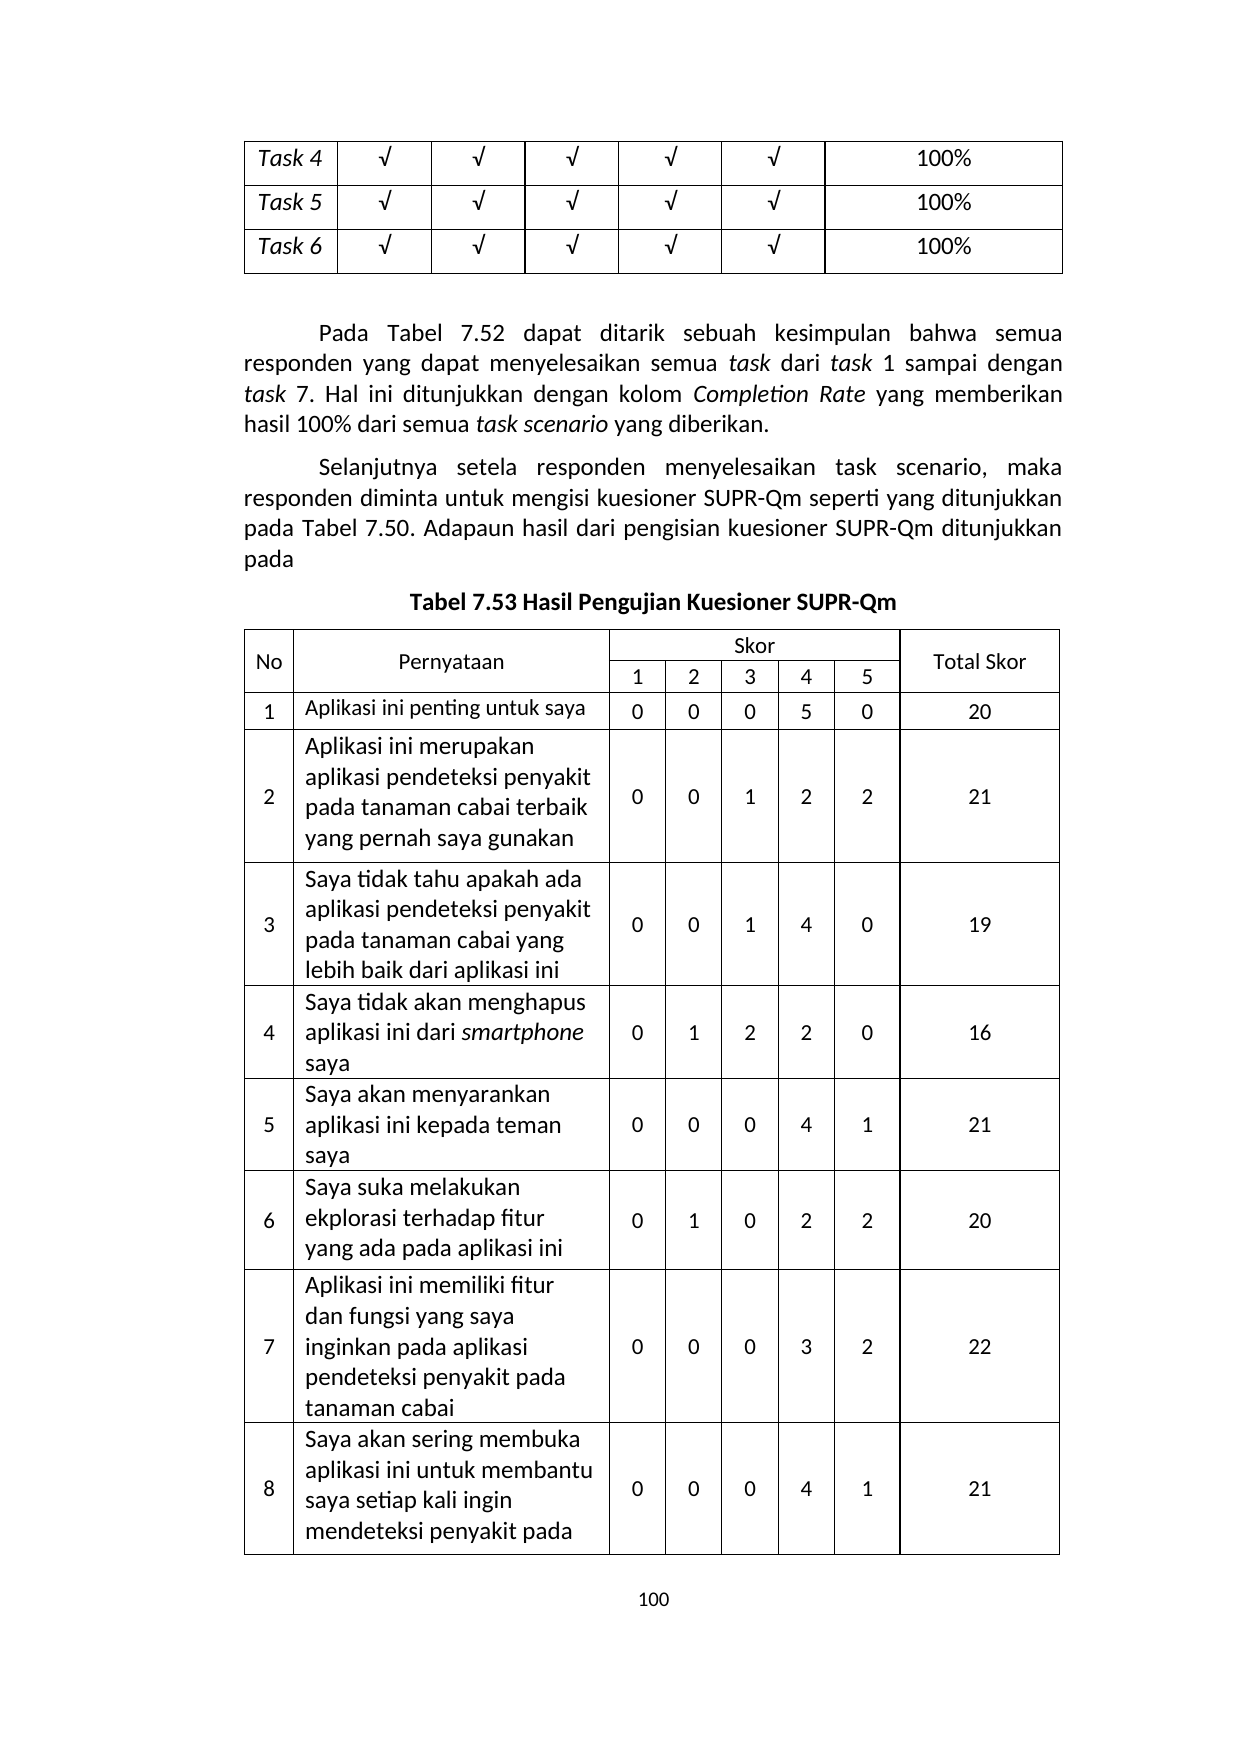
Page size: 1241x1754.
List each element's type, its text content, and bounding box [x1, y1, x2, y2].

table_cell 5 [835, 661, 899, 692]
table_cell √ [432, 186, 524, 229]
table_cell 2 [779, 730, 834, 862]
table_cell 7 [245, 1270, 293, 1422]
table_cell √ [338, 142, 431, 185]
table_cell 2 [722, 986, 778, 1078]
table_cell 21 [901, 1079, 1059, 1170]
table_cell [294, 1423, 609, 1553]
table_header Pernyataan [294, 630, 609, 692]
table_cell 5 [779, 693, 834, 729]
table_cell 0 [722, 1423, 778, 1553]
table_cell 20 [901, 1171, 1059, 1269]
table_cell Aplikasi ini penting untuk saya [294, 693, 609, 729]
table_cell √ [526, 186, 618, 229]
table_cell 0 [610, 986, 665, 1078]
table_cell √ [722, 230, 824, 273]
table_cell 0 [666, 1423, 721, 1553]
table_cell 2 [835, 730, 899, 862]
table_cell 1 [610, 661, 665, 692]
table_cell 4 [779, 863, 834, 985]
table_cell 100% [826, 230, 1062, 273]
table_cell Saya tidak tahu apakah ada aplikasi pendeteksi penyakit pada tanaman cabai yang lebih baik dari aplikasi ini [294, 863, 609, 985]
table_cell 0 [610, 1423, 665, 1553]
table_cell 8 [245, 1423, 293, 1553]
table_cell √ [432, 230, 524, 273]
table_cell 0 [666, 1270, 721, 1422]
table_cell 19 [901, 863, 1059, 985]
table_cell Aplikasi ini merupakan aplikasi pendeteksi penyakit pada tanaman cabai terbaik yang pernah saya gunakan [294, 730, 609, 862]
table_cell 0 [610, 1270, 665, 1422]
table_cell Saya akan menyarankan aplikasi ini kepada teman saya [294, 1079, 609, 1170]
table_cell 2 [835, 1171, 899, 1269]
table_header Skor [610, 630, 899, 660]
table_cell 1 [835, 1423, 899, 1553]
table_cell 1 [722, 730, 778, 862]
table_cell √ [432, 142, 524, 185]
table_cell 2 [779, 1171, 834, 1269]
table_cell 0 [722, 1079, 778, 1170]
table_cell 6 [245, 1171, 293, 1269]
table_cell 100% [826, 186, 1062, 229]
table_cell 5 [245, 1079, 293, 1170]
table_cell √ [619, 142, 721, 185]
table_header Total Skor [901, 630, 1059, 692]
table_cell 3 [779, 1270, 834, 1422]
table_cell 4 [779, 661, 834, 692]
table_cell √ [722, 186, 824, 229]
table_cell 4 [245, 986, 293, 1078]
table_cell 3 [722, 661, 778, 692]
table_cell 0 [722, 693, 778, 729]
table_cell 22 [901, 1270, 1059, 1422]
table_cell √ [338, 186, 431, 229]
table_cell 0 [610, 863, 665, 985]
table_cell 0 [835, 693, 899, 729]
table_cell 2 [245, 730, 293, 862]
table_cell √ [619, 186, 721, 229]
table_cell 0 [666, 730, 721, 862]
table_cell 0 [610, 1171, 665, 1269]
table_cell Task 4 [245, 142, 337, 185]
table_cell 0 [610, 693, 665, 729]
table_cell 4 [779, 1423, 834, 1553]
table_cell 0 [722, 1270, 778, 1422]
table_cell Task 6 [245, 230, 337, 273]
table_cell 0 [666, 693, 721, 729]
table_cell 1 [722, 863, 778, 985]
table_cell 2 [666, 661, 721, 692]
table_cell 0 [722, 1171, 778, 1269]
table_header No [245, 630, 293, 692]
table_cell 21 [901, 730, 1059, 862]
table_cell 20 [901, 693, 1059, 729]
table_cell 0 [610, 1079, 665, 1170]
table_cell 0 [835, 986, 899, 1078]
table_cell √ [338, 230, 431, 273]
table_cell √ [722, 142, 824, 185]
table_cell 100% [826, 142, 1062, 185]
table_cell 2 [835, 1270, 899, 1422]
table_cell 0 [666, 1079, 721, 1170]
table_cell 1 [666, 986, 721, 1078]
table_cell 3 [245, 863, 293, 985]
table_cell Aplikasi ini memiliki fitur dan fungsi yang saya inginkan pada aplikasi pendeteksi penyakit pada tanaman cabai [294, 1270, 609, 1422]
table_cell √ [619, 230, 721, 273]
table_cell 1 [245, 693, 293, 729]
table_cell 0 [835, 863, 899, 985]
table_cell 0 [610, 730, 665, 862]
table_cell √ [526, 142, 618, 185]
table_cell 1 [835, 1079, 899, 1170]
table_cell 4 [779, 1079, 834, 1170]
table_cell √ [526, 230, 618, 273]
table_cell Task 5 [245, 186, 337, 229]
table_cell 2 [779, 986, 834, 1078]
table_cell 1 [666, 1171, 721, 1269]
table_cell 16 [901, 986, 1059, 1078]
table_cell Saya tidak akan menghapus aplikasi ini dari smartphone saya [294, 986, 609, 1078]
table_cell 0 [666, 863, 721, 985]
table_cell 21 [901, 1423, 1059, 1553]
table_cell Saya suka melakukan ekplorasi terhadap fitur yang ada pada aplikasi ini [294, 1171, 609, 1269]
